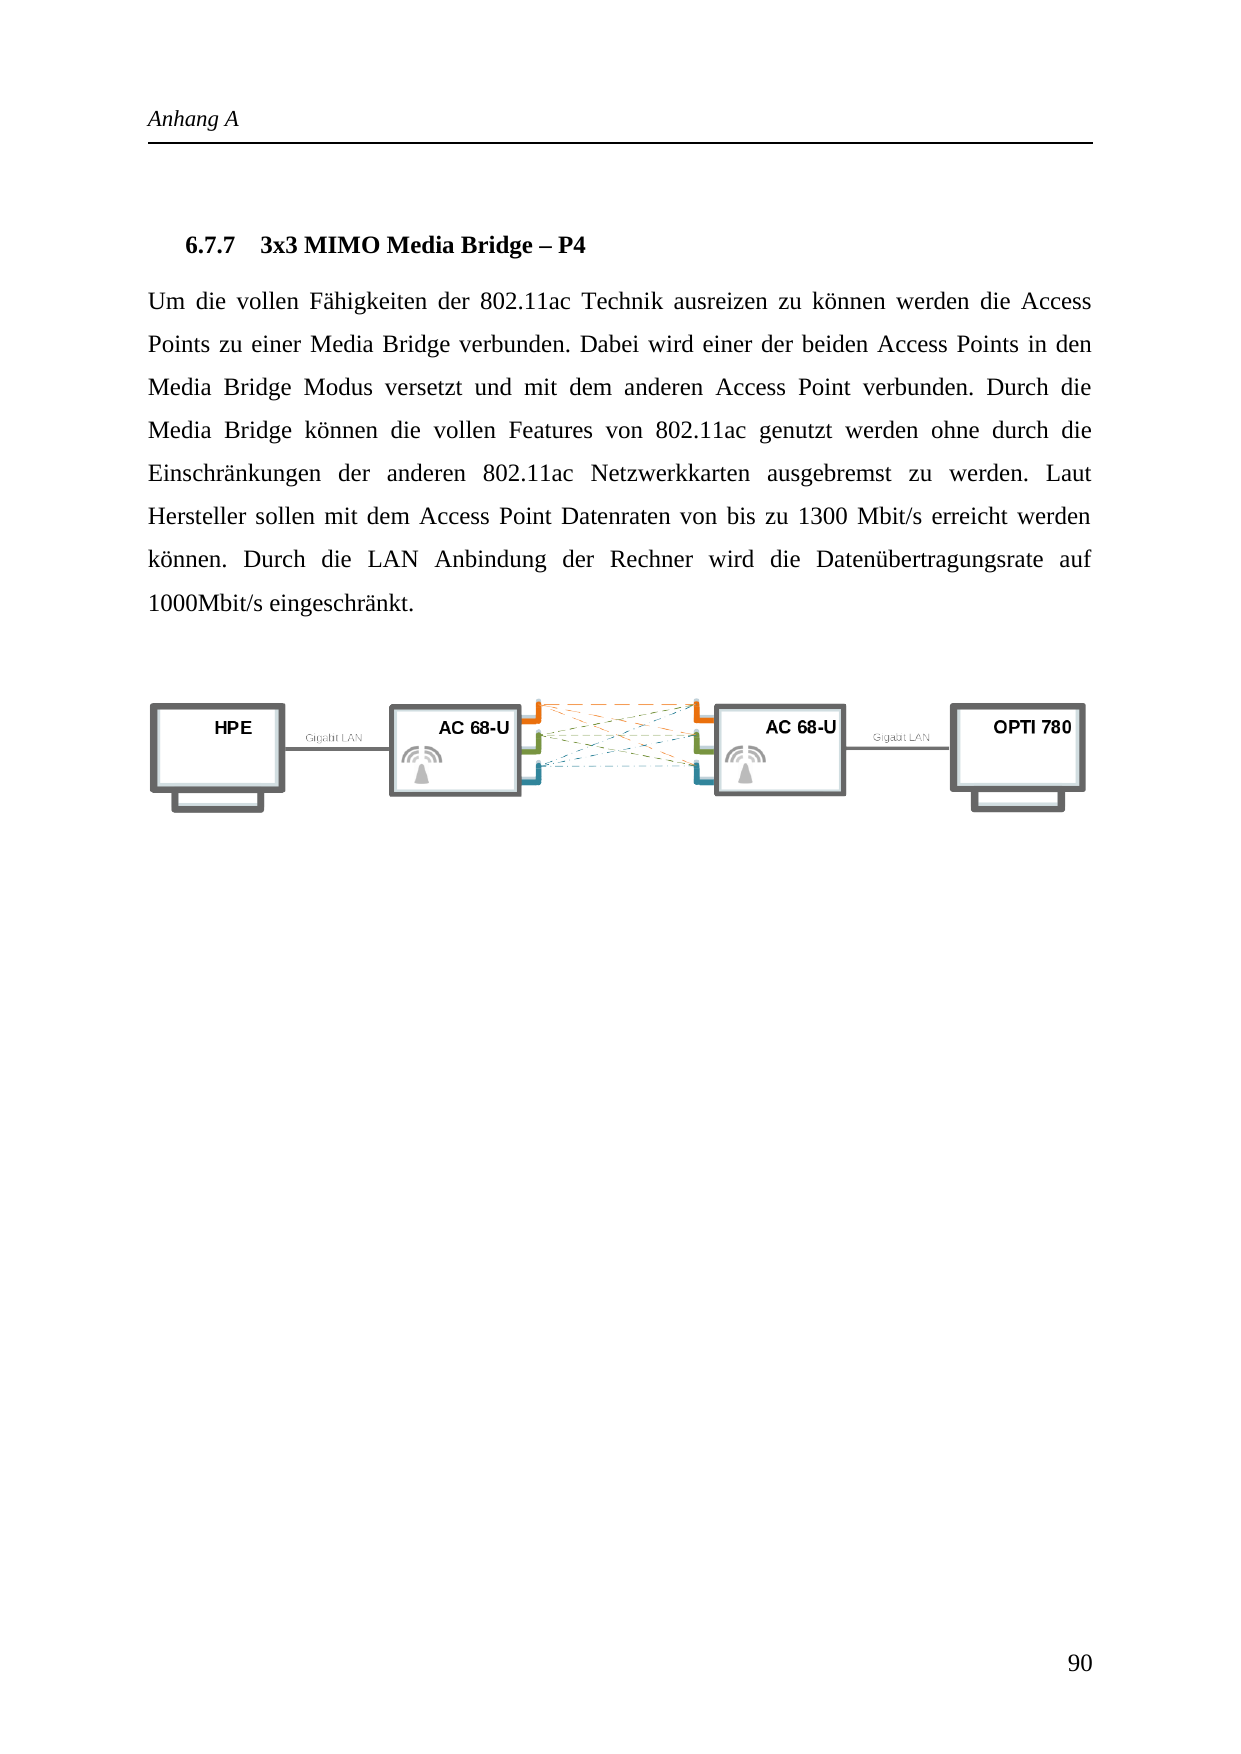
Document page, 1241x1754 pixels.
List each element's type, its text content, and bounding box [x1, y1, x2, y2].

subtitle 3x3 MIMO Media Bridge – P4 [185, 230, 1093, 259]
text Um die vollen Fähigkeiten der 802.11ac Technik ausreizen zu können werden die Access Points zu einer Media Bridge verbunden. Dabei wird einer der beiden Access Points in den Media Bridge Modus versetzt und mit dem anderen Access Point verbunden. Durch die Media Bridge können die vollen Features von 802.11ac genutzt werden ohne durch die Einschränkungen der anderen 802.11ac Netzwerkkarten ausgebremst zu werden. Laut Hersteller sollen mit dem Access Point Datenraten von bis zu 1300 Mbit/s erreicht werden können. Durch die LAN Anbindung der Rechner wird die Datenübertragungsrate auf 1000Mbit/s eingeschränkt. [148, 286, 1093, 616]
